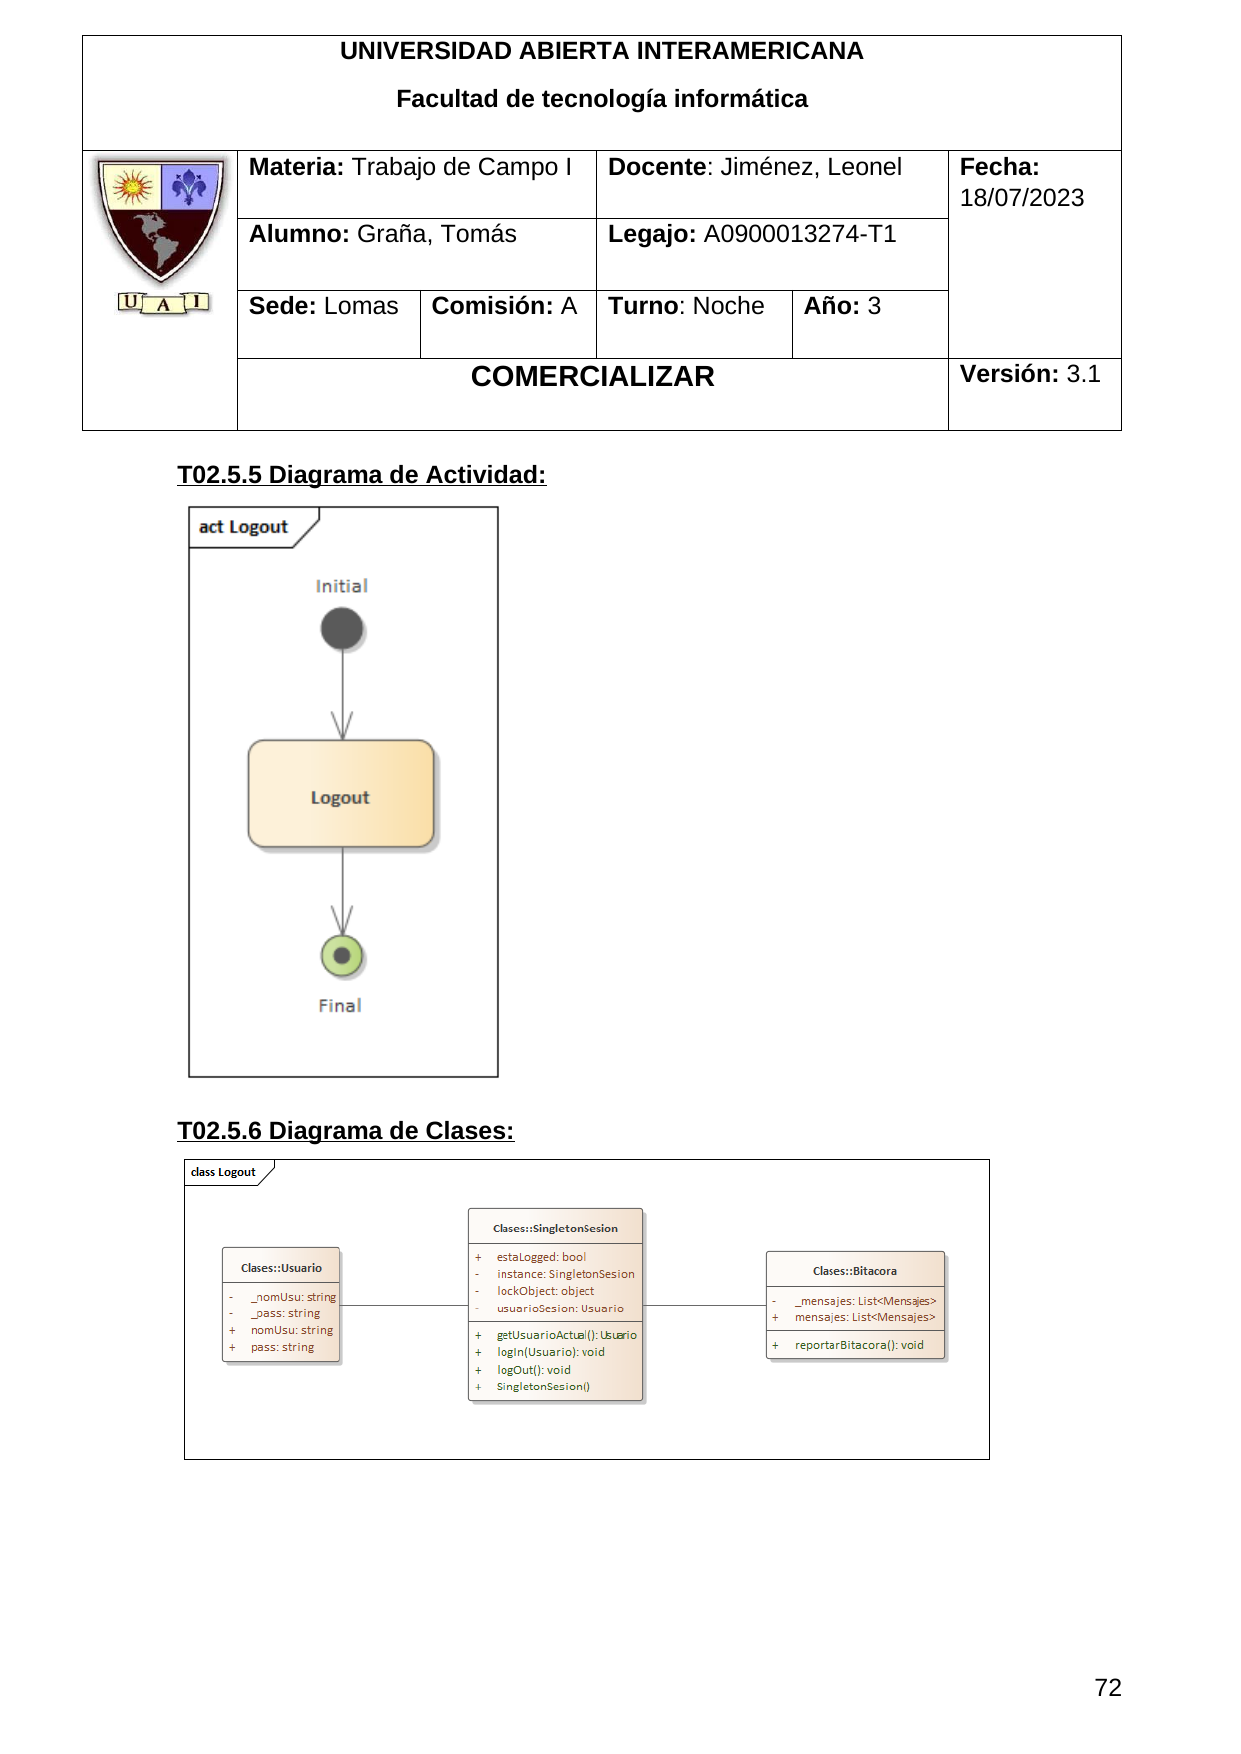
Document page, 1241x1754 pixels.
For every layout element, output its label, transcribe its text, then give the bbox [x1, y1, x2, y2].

picture [177, 1151, 995, 1466]
picture [177, 495, 510, 1089]
subtitle T02.5.6 Diagrama de Clases: [177, 1116, 1122, 1145]
picture [87, 151, 234, 320]
subtitle T02.5.5 Diagrama de Actividad: [177, 460, 1122, 488]
